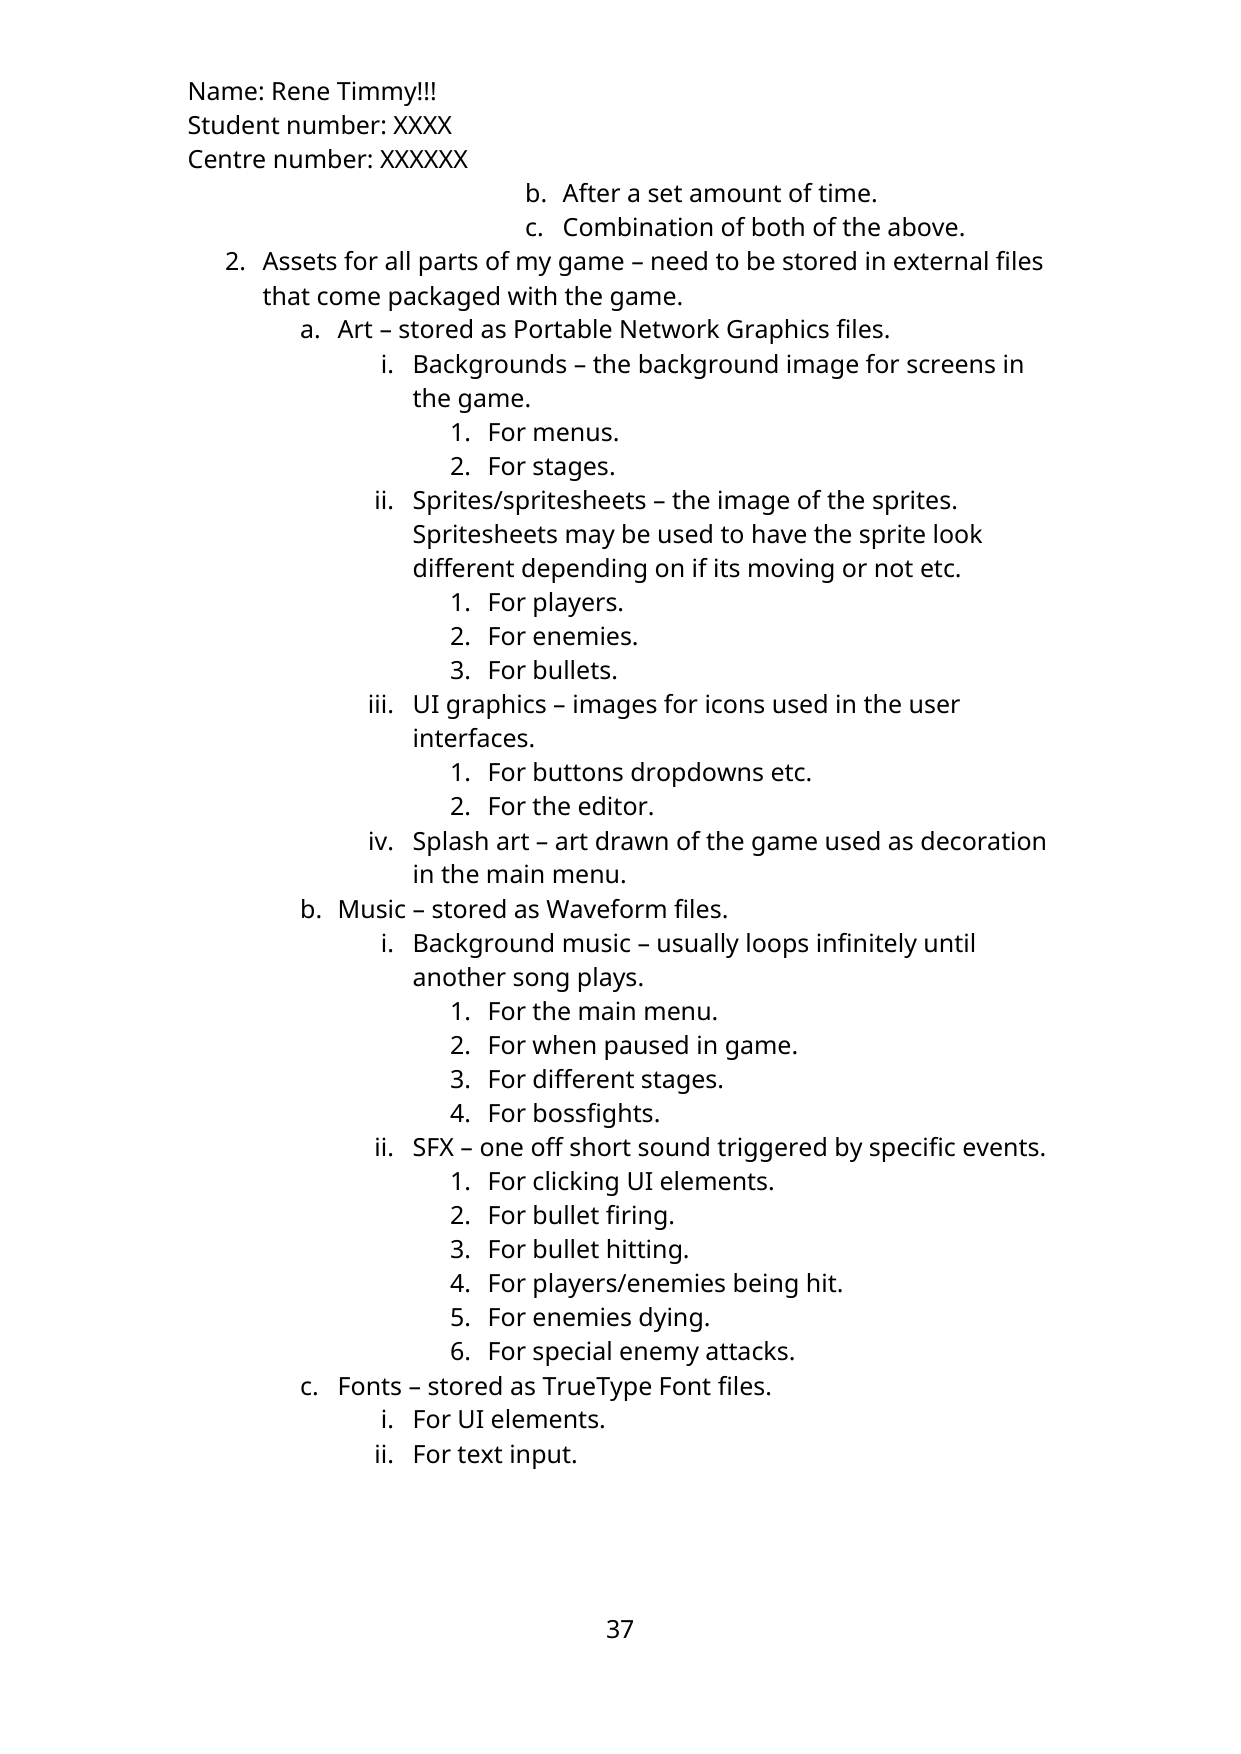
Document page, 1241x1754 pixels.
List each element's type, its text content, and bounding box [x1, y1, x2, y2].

list For players/enemies being hit. [450, 1266, 1053, 1300]
list For menus. [450, 414, 1053, 448]
list For clicking UI elements. [450, 1164, 1053, 1198]
list For the main menu. [450, 993, 1053, 1027]
list For bullets. [450, 653, 1053, 687]
list Music – stored as Waveform files. [300, 891, 1053, 925]
list Splash art – art drawn of the game used as decoration in the main menu. [394, 823, 1053, 891]
list Sprites/spritesheets – the image of the sprites. Spritesheets may be used to have the sprite look different depending on if its moving or not etc. [394, 482, 1053, 585]
list For buttons dropdowns etc. [450, 755, 1053, 789]
list UI graphics – images for icons used in the user interfaces. [394, 687, 1053, 755]
list For players. [450, 585, 1053, 619]
list Fonts – stored as TrueType Font files. [300, 1368, 1053, 1402]
list For different stages. [450, 1062, 1053, 1096]
list For the editor. [450, 789, 1053, 823]
list SFX – one off short sound triggered by specific events. [394, 1130, 1053, 1164]
list For stages. [450, 448, 1053, 482]
list After a set amount of time. [525, 176, 1053, 210]
list For text input. [394, 1436, 1053, 1470]
list For special enemy attacks. [450, 1334, 1053, 1368]
list Backgrounds – the background image for screens in the game. [394, 346, 1053, 414]
list For when paused in game. [450, 1027, 1053, 1062]
list For bullet firing. [450, 1198, 1053, 1232]
list For enemies. [450, 619, 1053, 653]
list Background music – usually loops infinitely until another song plays. [394, 925, 1053, 993]
list Art – stored as Portable Network Graphics files. [300, 312, 1053, 346]
list For bullet hitting. [450, 1232, 1053, 1266]
list Assets for all parts of my game – need to be stored in external files that come packaged with the game. [225, 244, 1053, 312]
list Combination of both of the above. [525, 210, 1053, 244]
list For UI elements. [394, 1402, 1053, 1436]
list For bossfights. [450, 1096, 1053, 1130]
list For enemies dying. [450, 1300, 1053, 1334]
